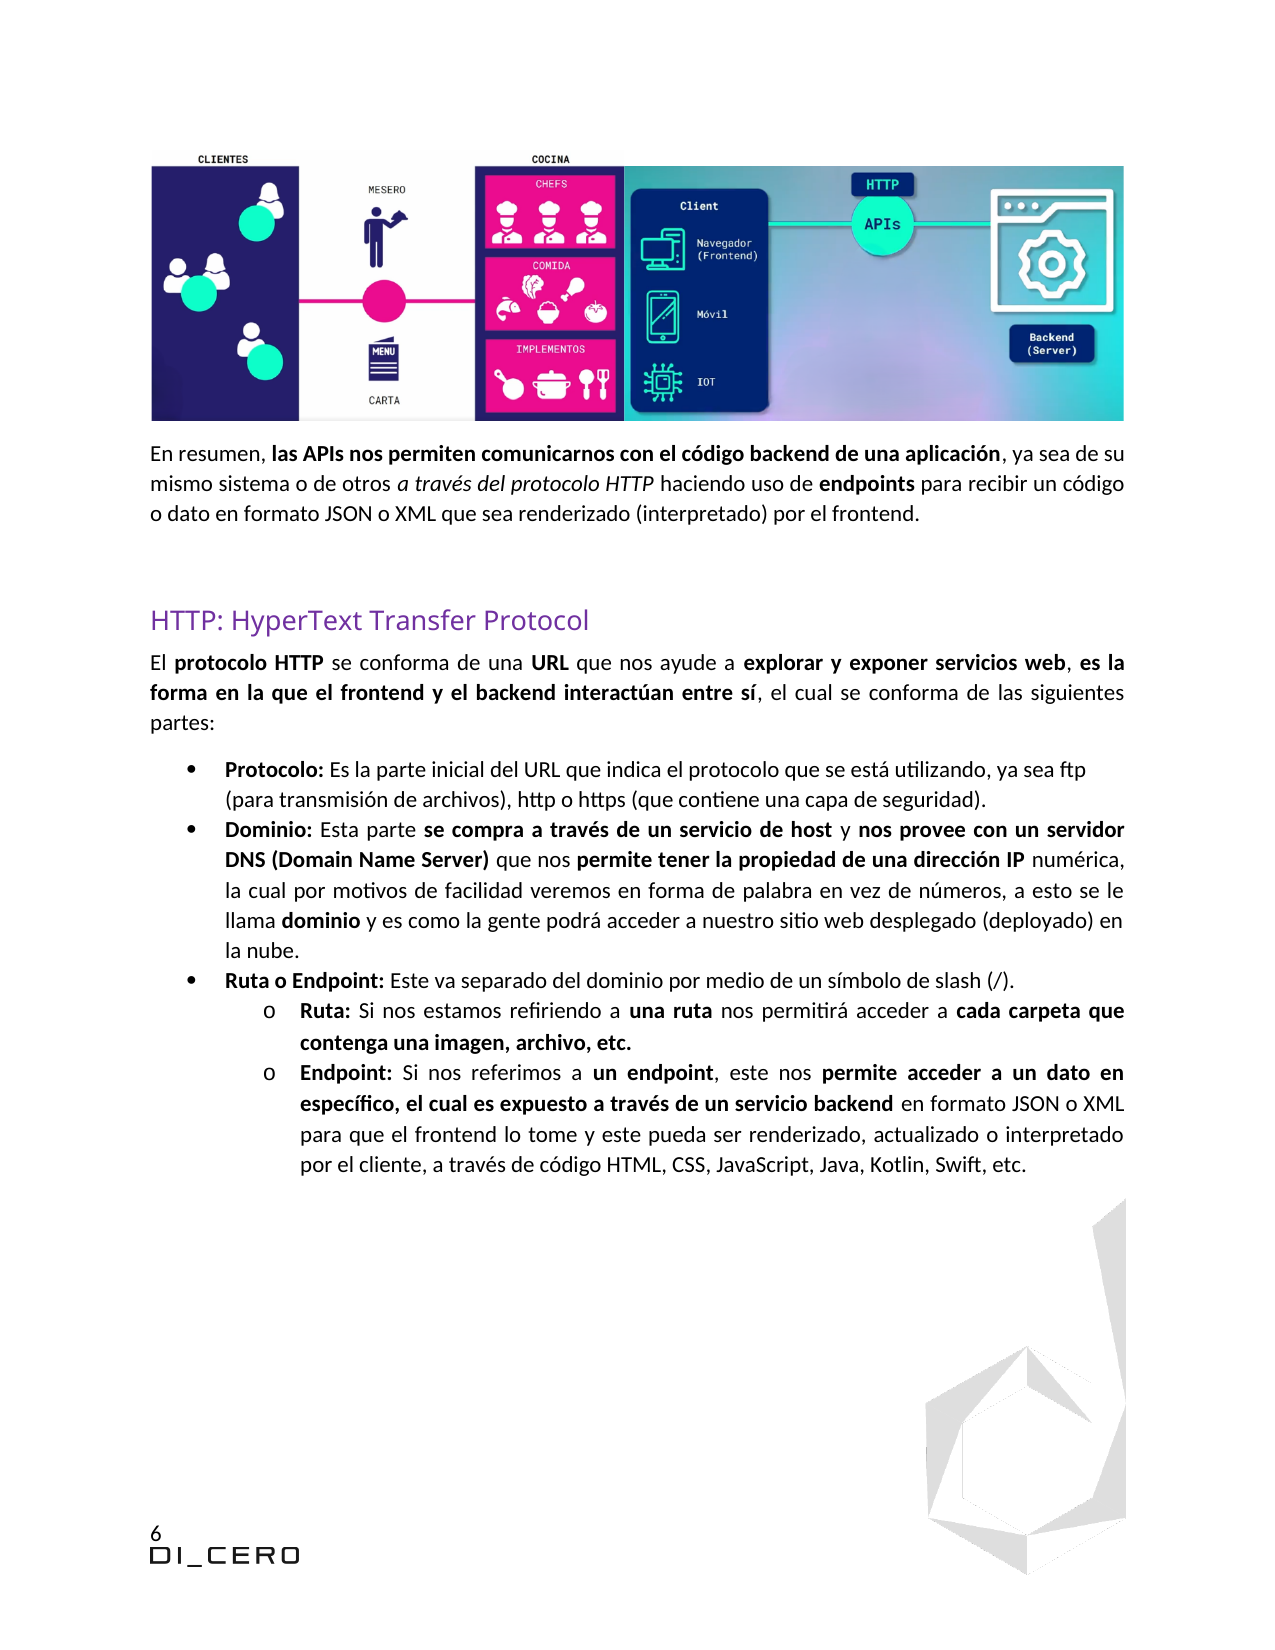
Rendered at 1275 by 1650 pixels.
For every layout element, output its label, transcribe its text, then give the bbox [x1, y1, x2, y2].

picture [151, 150, 1124, 421]
list Dominio: Esta parte se compra a través de un servicio de host y nos provee con un servidor DNS (Domain Name Server) que nos permite tener la propiedad de una dirección IP numérica, la cual por motivos de facilidad veremos en forma de palabra en vez de números, a esto se le llama dominio y es como la gente podrá acceder a nuestro sitio web desplegado (deployado) en la nube. [187, 815, 1125, 964]
picture [150, 1547, 299, 1567]
subtitle HTTP: HyperText Transfer Protocol [150, 602, 1125, 638]
text En resumen, las APIs nos permiten comunicarnos con el código backend de una aplicación, ya sea de su mismo sistema o de otros a través del protocolo HTTP haciendo uso de endpoints para recibir un código o dato en formato JSON o XML que sea renderizado (interpretado) por el frontend. [150, 439, 1125, 528]
list Protocolo: Es la parte inicial del URL que indica el protocolo que se está utilizando, ya sea ftp (para transmisión de archivos), http o https (que contiene una capa de seguridad). [187, 755, 1125, 813]
list Ruta o Endpoint: Este va separado del dominio por medio de un símbolo de slash (/). [187, 966, 1125, 994]
list Ruta: Si nos estamos refiriendo a una ruta nos permitirá acceder a cada carpeta que contenga una imagen, archivo, etc. [262, 997, 1125, 1056]
picture [925, 1198, 1126, 1575]
list Endpoint: Si nos referimos a un endpoint, este nos permite acceder a un dato en específico, el cual es expuesto a través de un servicio backend en formato JSON o XML para que el frontend lo tome y este pueda ser renderizado, actualizado o interpretado por el cliente, a través de código HTML, CSS, JavaScript, Java, Kotlin, Swift, etc. [262, 1058, 1125, 1178]
text El protocolo HTTP se conforma de una URL que nos ayude a explorar y exponer servicios web, es la forma en la que el frontend y el backend interactúan entre sí, el cual se conforma de las siguientes partes: [150, 648, 1125, 736]
